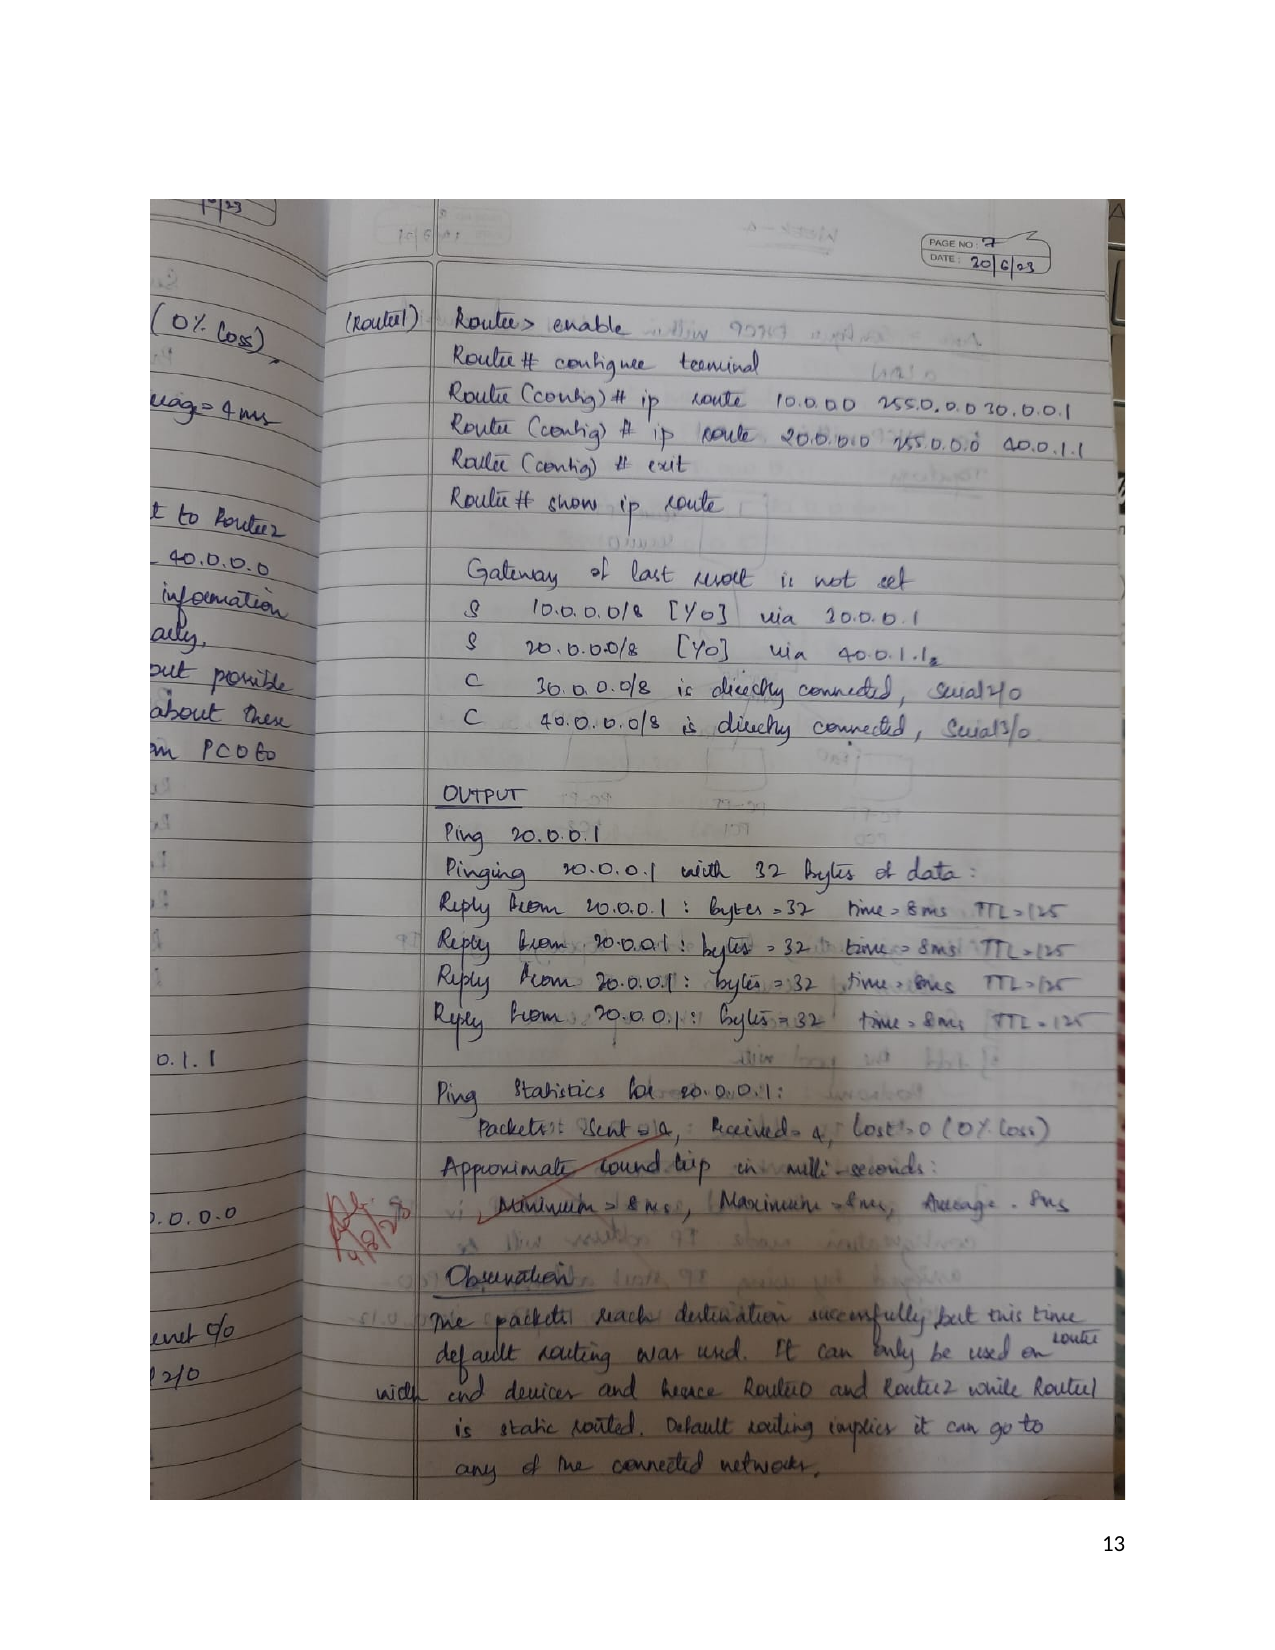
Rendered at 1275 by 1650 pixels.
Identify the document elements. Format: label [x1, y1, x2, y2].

picture [150, 199, 1125, 1500]
